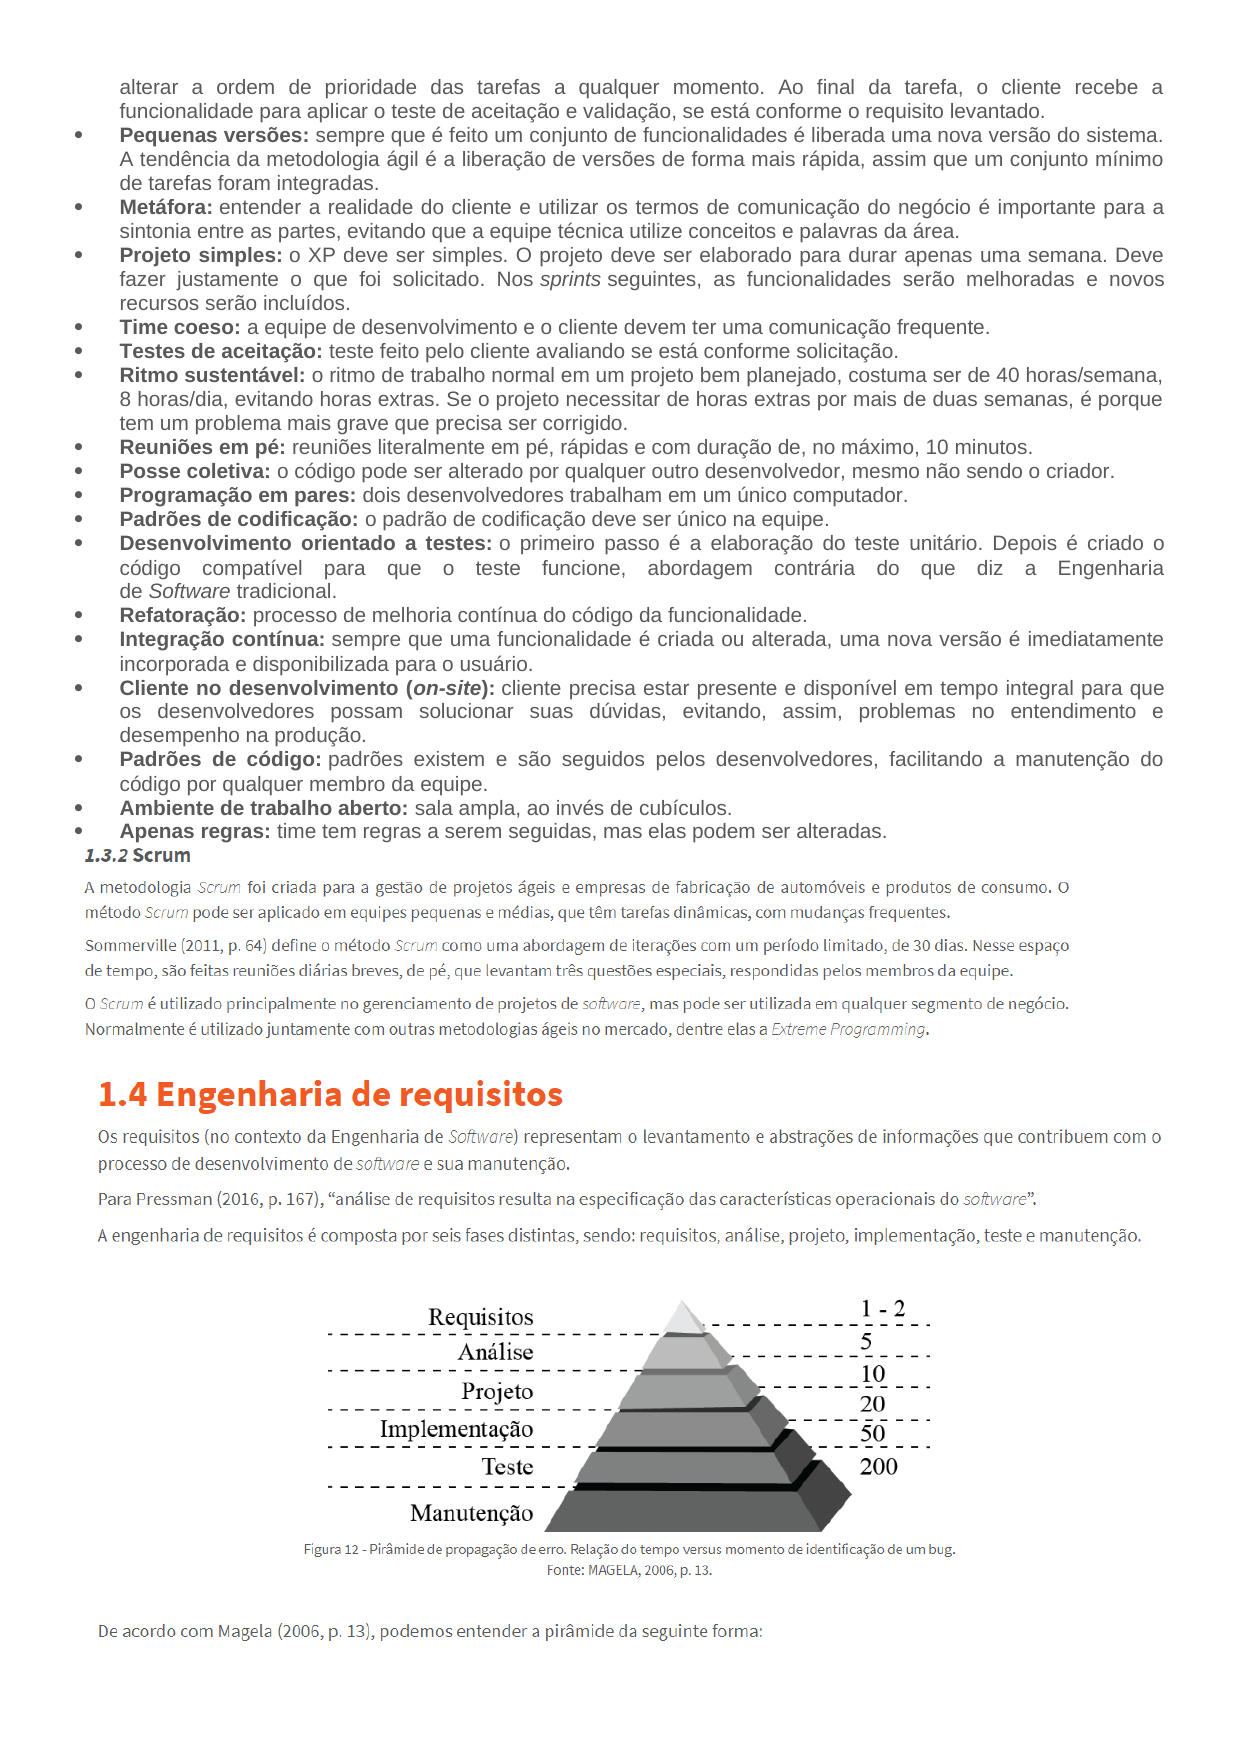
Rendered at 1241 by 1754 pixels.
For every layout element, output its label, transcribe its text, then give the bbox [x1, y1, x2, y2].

picture [75, 843, 1077, 1042]
list Pequenas versões: sempre que é feito um conjunto de funcionalidades é liberada uma nova versão do sistema. A tendência da metodologia ágil é a liberação de versões de forma mais rápida, assim que um conjunto mínimo de tarefas foram integradas. [75, 123, 1165, 195]
list Apenas regras: time tem regras a serem seguidas, mas elas podem ser alteradas. [75, 819, 1165, 843]
list Refatoração: processo de melhoria contínua do código da funcionalidade. [75, 603, 1165, 627]
list Metáfora: entender a realidade do cliente e utilizar os termos de comunicação do negócio é importante para a sintonia entre as partes, evitando que a equipe técnica utilize conceitos e palavras da área. [75, 195, 1165, 243]
list Desenvolvimento orientado a testes: o primeiro passo é a elaboração do teste unitário. Depois é criado o código compatível para que o teste funcione, abordagem contrária do que diz a Engenharia de Software tradicional. [75, 531, 1165, 603]
list Cliente no desenvolvimento (on-site): cliente precisa estar presente e disponível em tempo integral para que os desenvolvedores possam solucionar suas dúvidas, evitando, assim, problemas no entendimento e desempenho na produção. [75, 675, 1165, 747]
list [75, 75, 1165, 123]
list Padrões de código: padrões existem e são seguidos pelos desenvolvedores, facilitando a manutenção do código por qualquer membro da equipe. [75, 747, 1165, 795]
list Posse coletiva: o código pode ser alterado por qualquer outro desenvolvedor, mesmo não sendo o criador. [75, 459, 1165, 483]
list Projeto simples: o XP deve ser simples. O projeto deve ser elaborado para durar apenas uma semana. Deve fazer justamente o que foi solicitado. Nos sprints seguintes, as funcionalidades serão melhoradas e novos recursos serão incluídos. [75, 243, 1165, 315]
list Ritmo sustentável: o ritmo de trabalho normal em um projeto bem planejado, costuma ser de 40 horas/semana, 8 horas/dia, evitando horas extras. Se o projeto necessitar de horas extras por mais de duas semanas, é porque tem um problema mais grave que precisa ser corrigido. [75, 363, 1165, 435]
list Testes de aceitação: teste feito pelo cliente avaliando se está conforme solicitação. [75, 339, 1165, 363]
list Reuniões em pé: reuniões literalmente em pé, rápidas e com duração de, no máximo, 10 minutos. [75, 435, 1165, 459]
list Ambiente de trabalho aberto: sala ampla, ao invés de cubículos. [75, 795, 1165, 819]
list Integração contínua: sempre que uma funcionalidade é criada ou alterada, uma nova versão é imediatamente incorporada e disponibilizada para o usuário. [75, 627, 1165, 675]
list Programação em pares: dois desenvolvedores trabalham em um único computador. [75, 483, 1165, 507]
picture [75, 1059, 1166, 1650]
list Padrões de codificação: o padrão de codificação deve ser único na equipe. [75, 507, 1165, 531]
list Time coeso: a equipe de desenvolvimento e o cliente devem ter uma comunicação frequente. [75, 315, 1165, 339]
